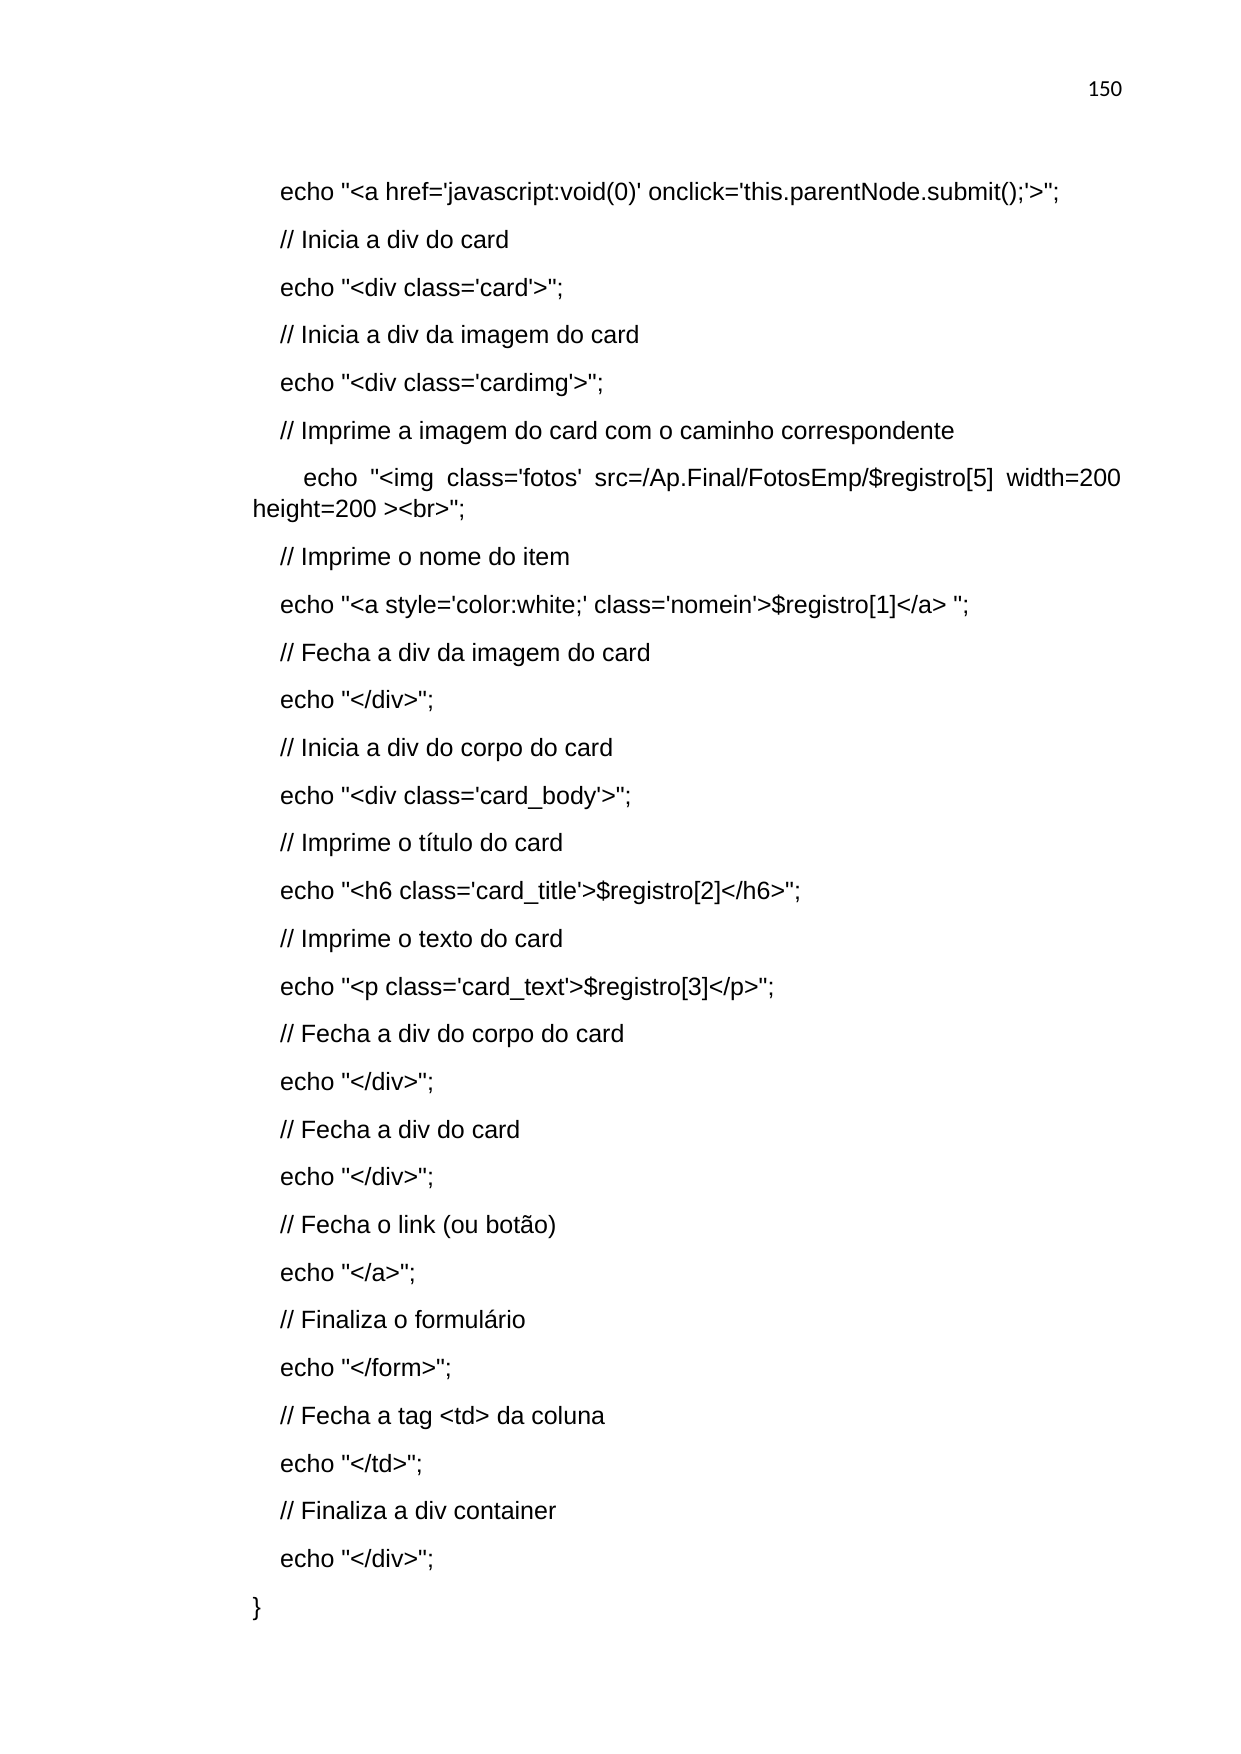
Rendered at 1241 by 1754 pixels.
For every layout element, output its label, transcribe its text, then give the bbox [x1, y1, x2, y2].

text echo "<h6 class='card_title'>$registro[2]</h6>"; [252, 876, 1122, 905]
text echo "</div>"; [252, 1544, 1122, 1573]
text // Inicia a div do card [252, 225, 1122, 254]
text // Fecha a div do card [252, 1115, 1122, 1143]
text echo "</form>"; [252, 1353, 1122, 1382]
text // Fecha a div do corpo do card [252, 1019, 1122, 1048]
text // Inicia a div da imagem do card [252, 320, 1122, 349]
text echo "</div>"; [252, 1067, 1122, 1096]
text echo "<p class='card_text'>$registro[3]</p>"; [252, 972, 1122, 1000]
text // Fecha a div da imagem do card [252, 638, 1122, 666]
text echo "</a>"; [252, 1258, 1122, 1287]
text // Finaliza a div container [252, 1496, 1122, 1525]
text echo "<div class='card'>"; [252, 273, 1122, 301]
text // Finaliza o formulário [252, 1306, 1122, 1334]
text echo "<div class='card_body'>"; [252, 781, 1122, 809]
text echo "</td>"; [252, 1449, 1122, 1477]
text // Imprime o texto do card [252, 924, 1122, 953]
text // Imprime o título do card [252, 828, 1122, 857]
text // Imprime o nome do item [252, 542, 1122, 571]
text // Imprime a imagem do card com o caminho correspondente [252, 416, 1122, 444]
text echo "<a style='color:white;' class='nomein'>$registro[1]</a> "; [252, 590, 1122, 619]
text // Fecha a tag <td> da coluna [252, 1401, 1122, 1430]
text // Fecha o link (ou botão) [252, 1210, 1122, 1239]
text echo "</div>"; [252, 685, 1122, 714]
text echo "<div class='cardimg'>"; [252, 368, 1122, 397]
text echo "<img class='fotos' src=/Ap.Final/FotosEmp/$registro[5] width=200 height=200 ><br>"; [252, 463, 1122, 523]
text echo "</div>"; [252, 1162, 1122, 1191]
text } [252, 1592, 1122, 1621]
text echo "<a href='javascript:void(0)' onclick='this.parentNode.submit();'>"; [252, 177, 1122, 206]
text // Inicia a div do corpo do card [252, 733, 1122, 762]
